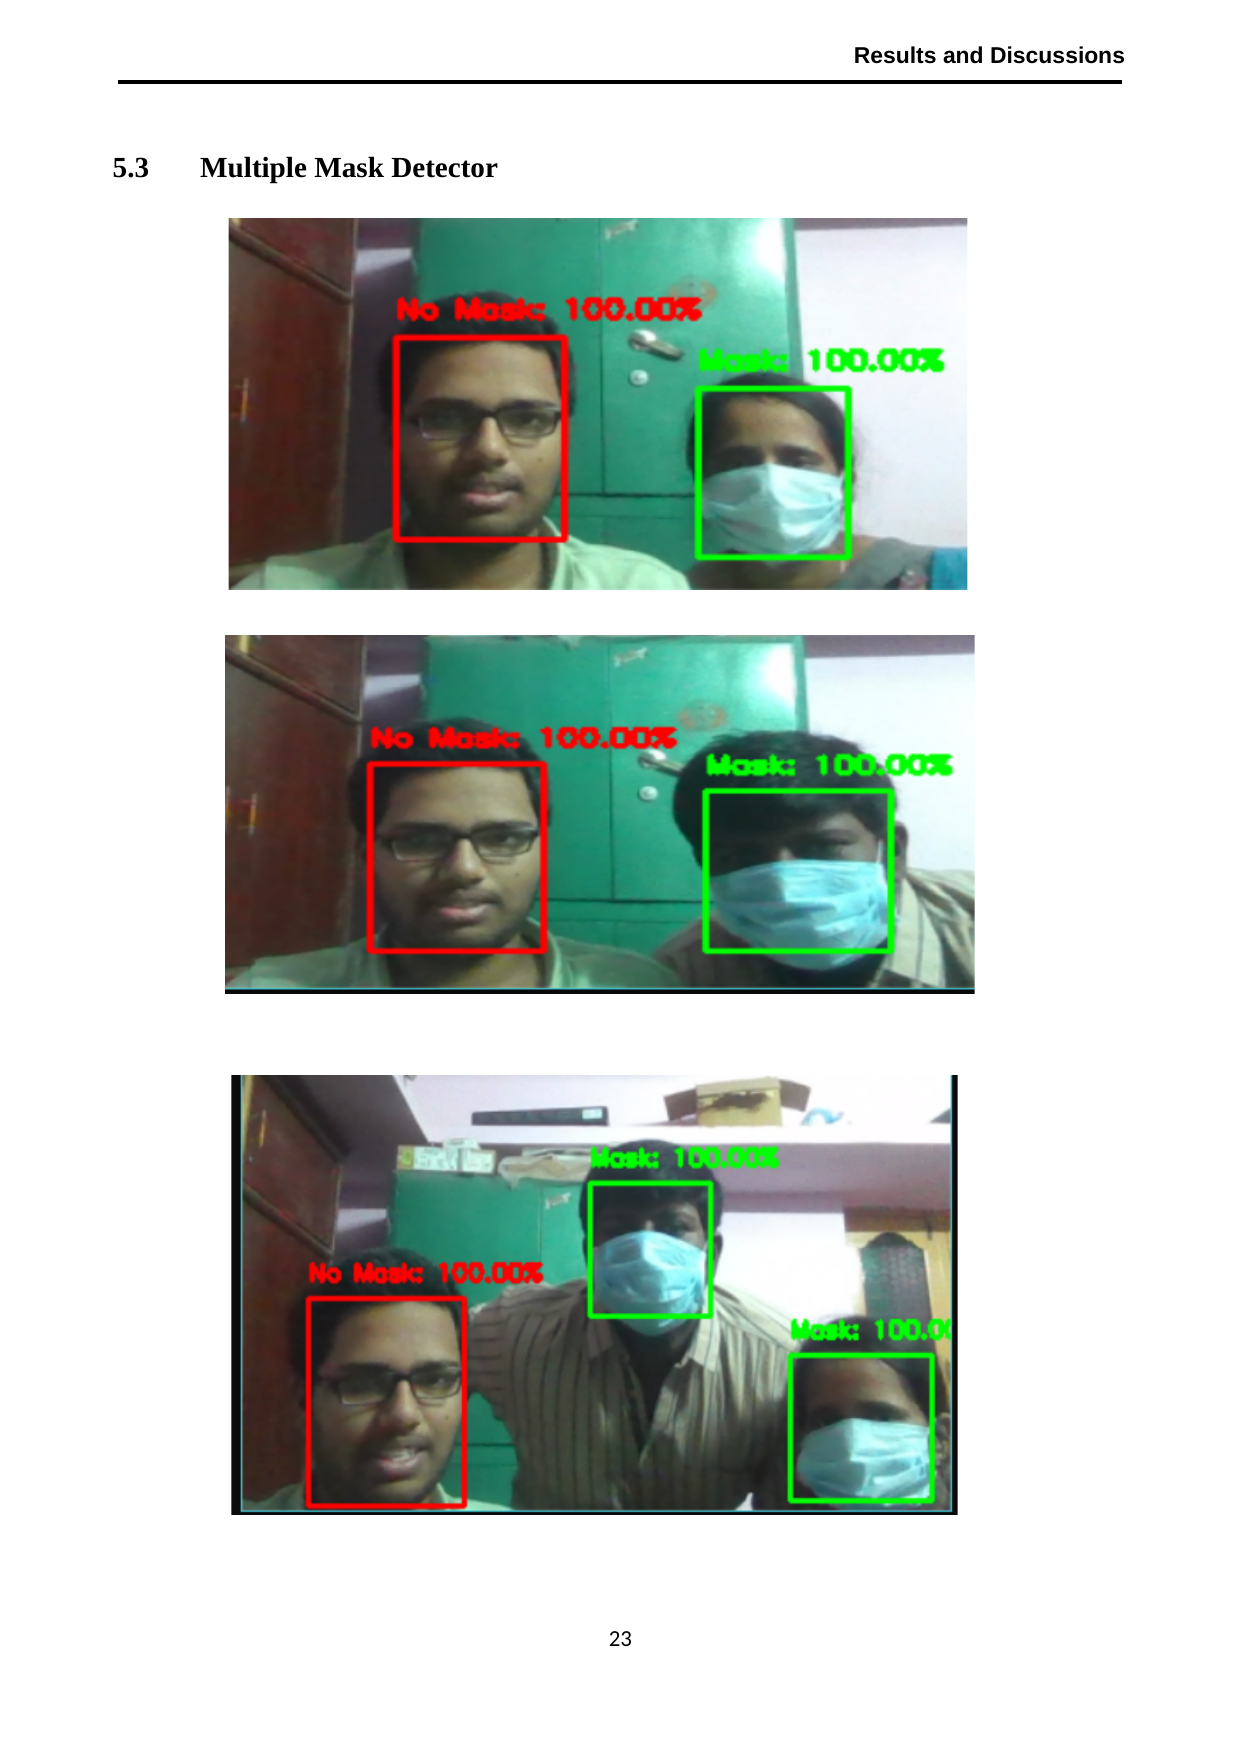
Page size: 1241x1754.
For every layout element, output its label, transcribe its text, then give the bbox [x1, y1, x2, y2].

picture [228, 218, 968, 590]
picture [225, 635, 975, 994]
text 5.3 Multiple Mask Detector [112, 150, 1128, 183]
picture [231, 1075, 958, 1515]
